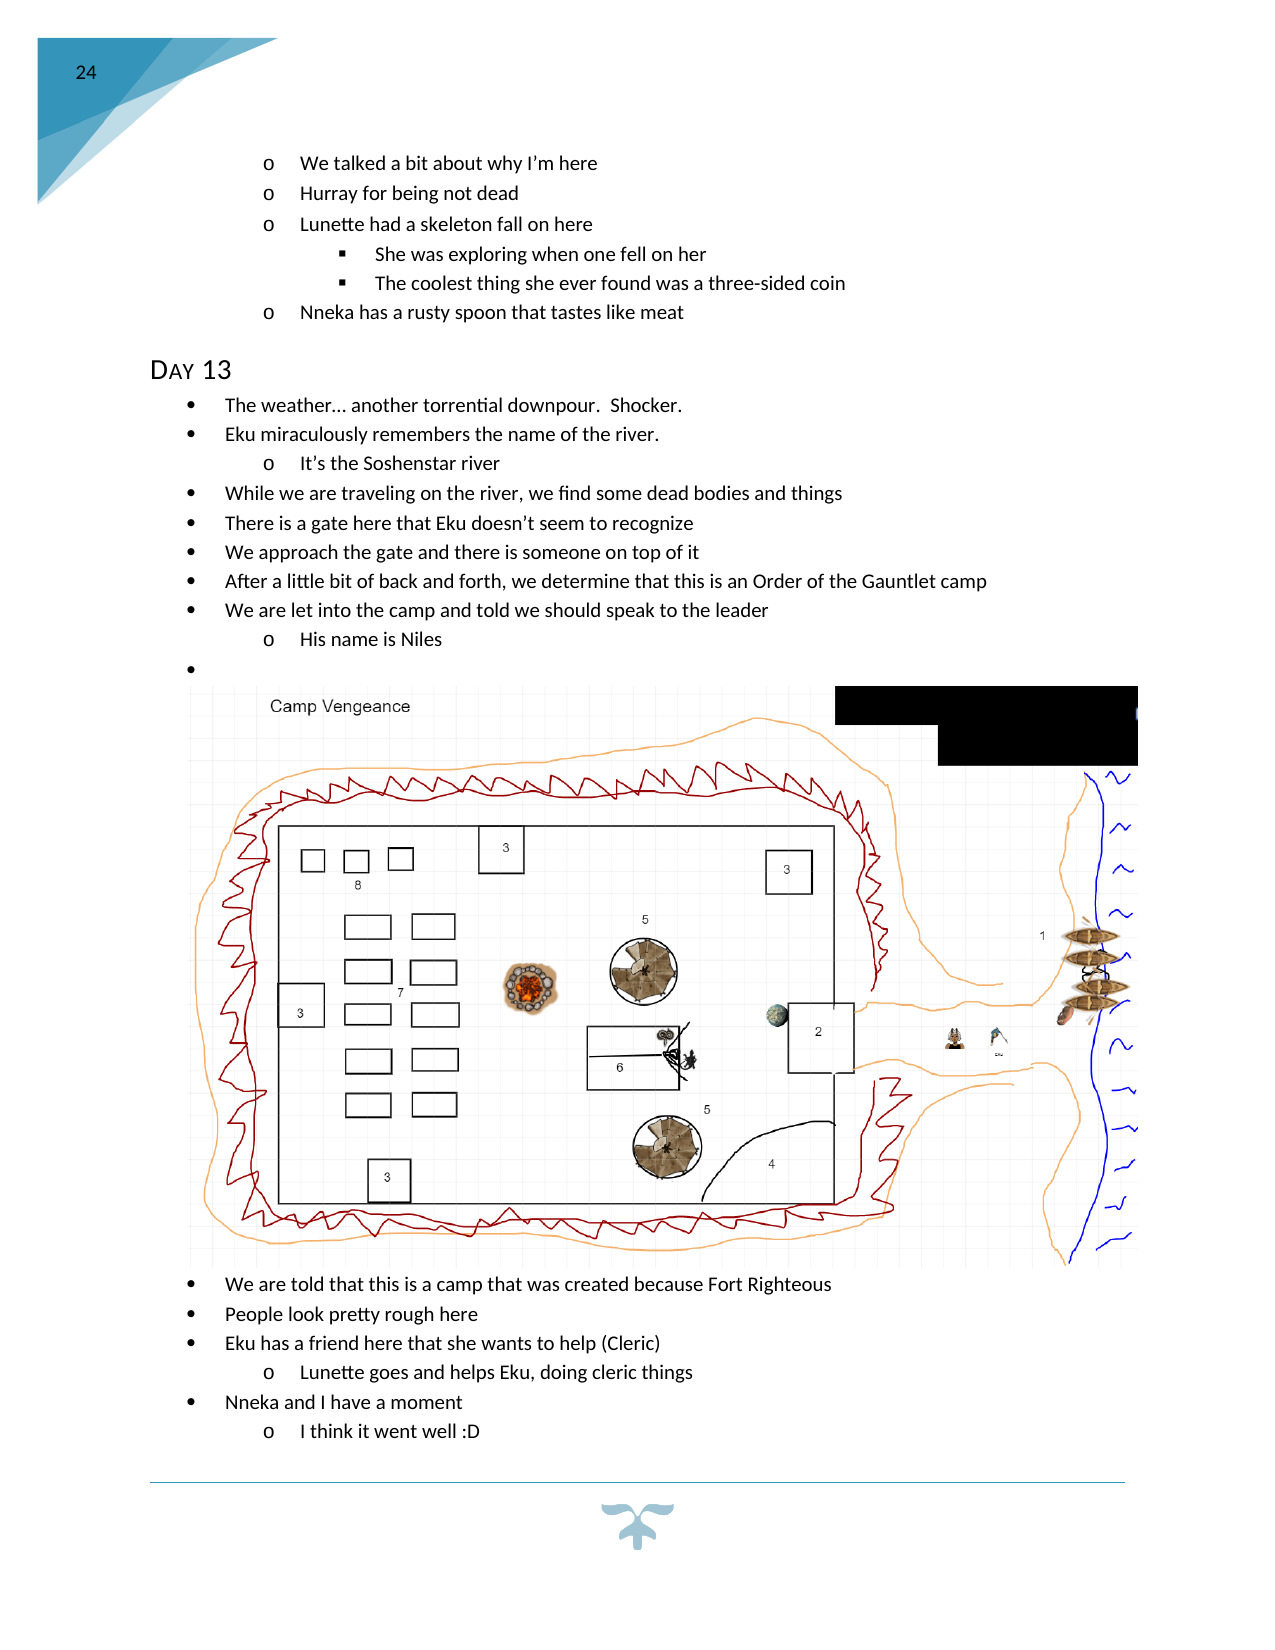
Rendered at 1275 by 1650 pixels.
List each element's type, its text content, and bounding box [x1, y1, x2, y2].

list Eku has a friend here that she wants to help (Cleric) [187, 1330, 1125, 1355]
list Lunette had a skeleton fall on here [262, 211, 1125, 237]
list She was exploring when one fell on her [337, 241, 1125, 267]
list We approach the gate and there is someone on top of it [187, 539, 1125, 564]
list The weather… another torrential downpour. Shocker. [187, 392, 1125, 417]
list We are told that this is a camp that was created because Fort Righteous [187, 1272, 1125, 1297]
list There is a gate here that Eku doesn’t seem to recognize [187, 510, 1125, 535]
list We are let into the camp and told we should speak to the leader [187, 597, 1125, 623]
list Hurray for being not dead [262, 180, 1125, 207]
list Nneka has a rusty spoon that tastes like meat [262, 299, 1125, 326]
list It’s the Soshenstar river [262, 450, 1125, 477]
list His name is Niles [262, 626, 1125, 653]
list After a little bit of back and forth, we determine that this is an Order of the Gauntlet camp [187, 568, 1125, 593]
list Lunette goes and helps Eku, doing cleric things [262, 1359, 1125, 1386]
list While we are traveling on the river, we find some dead bodies and things [187, 481, 1125, 506]
list Nneka and I have a moment [187, 1389, 1125, 1415]
list The coolest thing she ever found was a three-sided coin [337, 270, 1125, 296]
list I think it went well :D [262, 1419, 1125, 1445]
subtitle Day 13 [150, 351, 1125, 386]
picture [187, 686, 1138, 1268]
list Eku miraculously remembers the name of the river. [187, 421, 1125, 446]
list We talked a bit about why I’m here [262, 150, 1125, 176]
list People look pretty rough here [187, 1301, 1125, 1326]
picture [37, 37, 279, 206]
